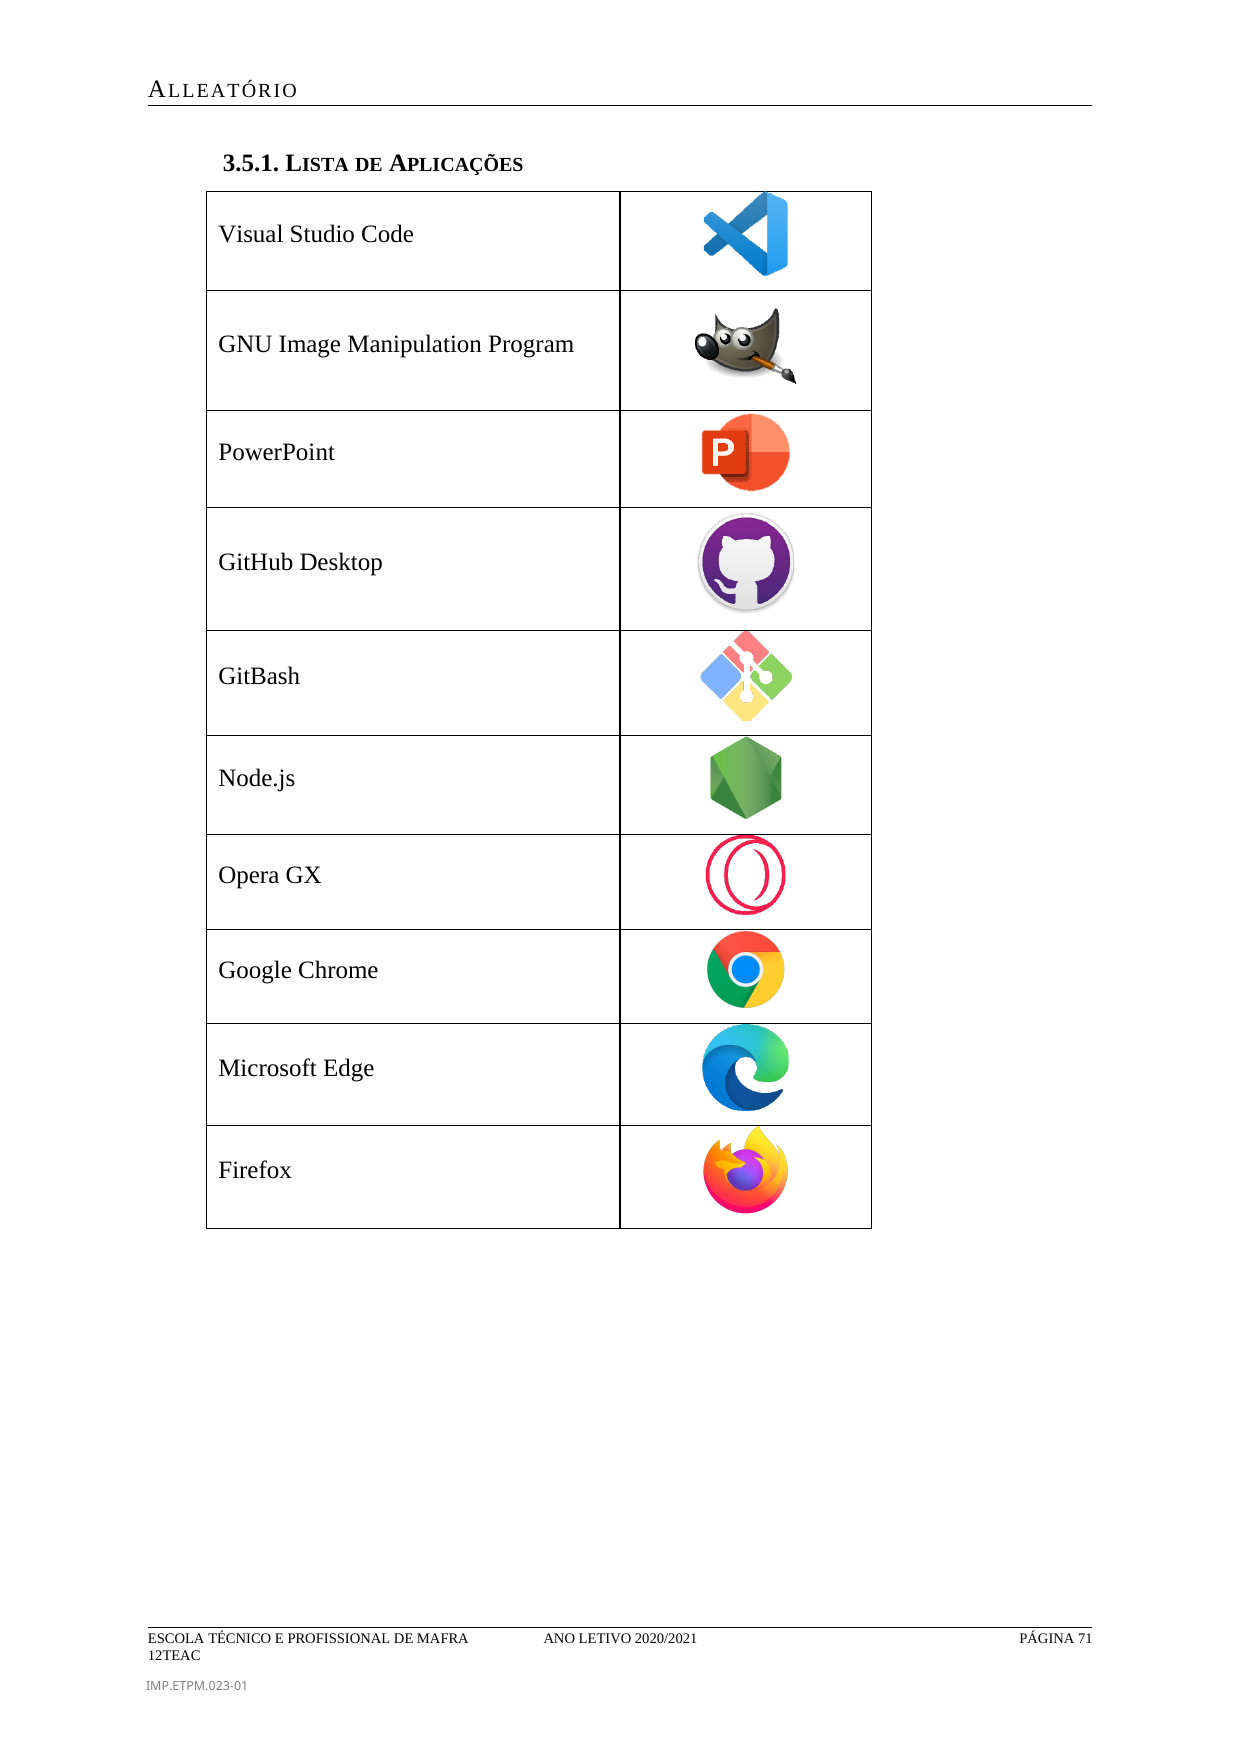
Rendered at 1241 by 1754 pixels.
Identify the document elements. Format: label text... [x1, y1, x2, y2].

picture [702, 1125, 789, 1214]
table_cell GitBash [207, 631, 619, 735]
table_cell [621, 411, 871, 507]
picture [705, 835, 786, 915]
table_cell GitHub Desktop [207, 508, 619, 629]
table_cell Firefox [207, 1126, 619, 1228]
table_cell Node.js [207, 736, 619, 834]
table_cell [621, 1126, 871, 1228]
table_cell [621, 930, 871, 1023]
picture [693, 291, 799, 396]
picture [703, 191, 788, 276]
table_cell [621, 736, 871, 834]
picture [702, 1024, 789, 1111]
table_header Visual Studio Code [207, 192, 619, 290]
table_cell Google Chrome [207, 930, 619, 1023]
table_header [621, 192, 871, 290]
picture [701, 411, 791, 493]
table_cell PowerPoint [207, 411, 619, 507]
table_cell [621, 291, 871, 410]
table_cell [621, 631, 871, 735]
table_cell Opera GX [207, 835, 619, 929]
table_cell [621, 508, 871, 629]
subtitle Lista de Aplicações [223, 148, 1092, 176]
picture [696, 507, 795, 616]
table_cell Microsoft Edge [207, 1024, 619, 1125]
table_cell [621, 1024, 871, 1125]
table_cell [621, 835, 871, 929]
picture [699, 630, 793, 721]
picture [706, 930, 786, 1009]
picture [710, 736, 782, 820]
table_cell GNU Image Manipulation Program [207, 291, 619, 410]
